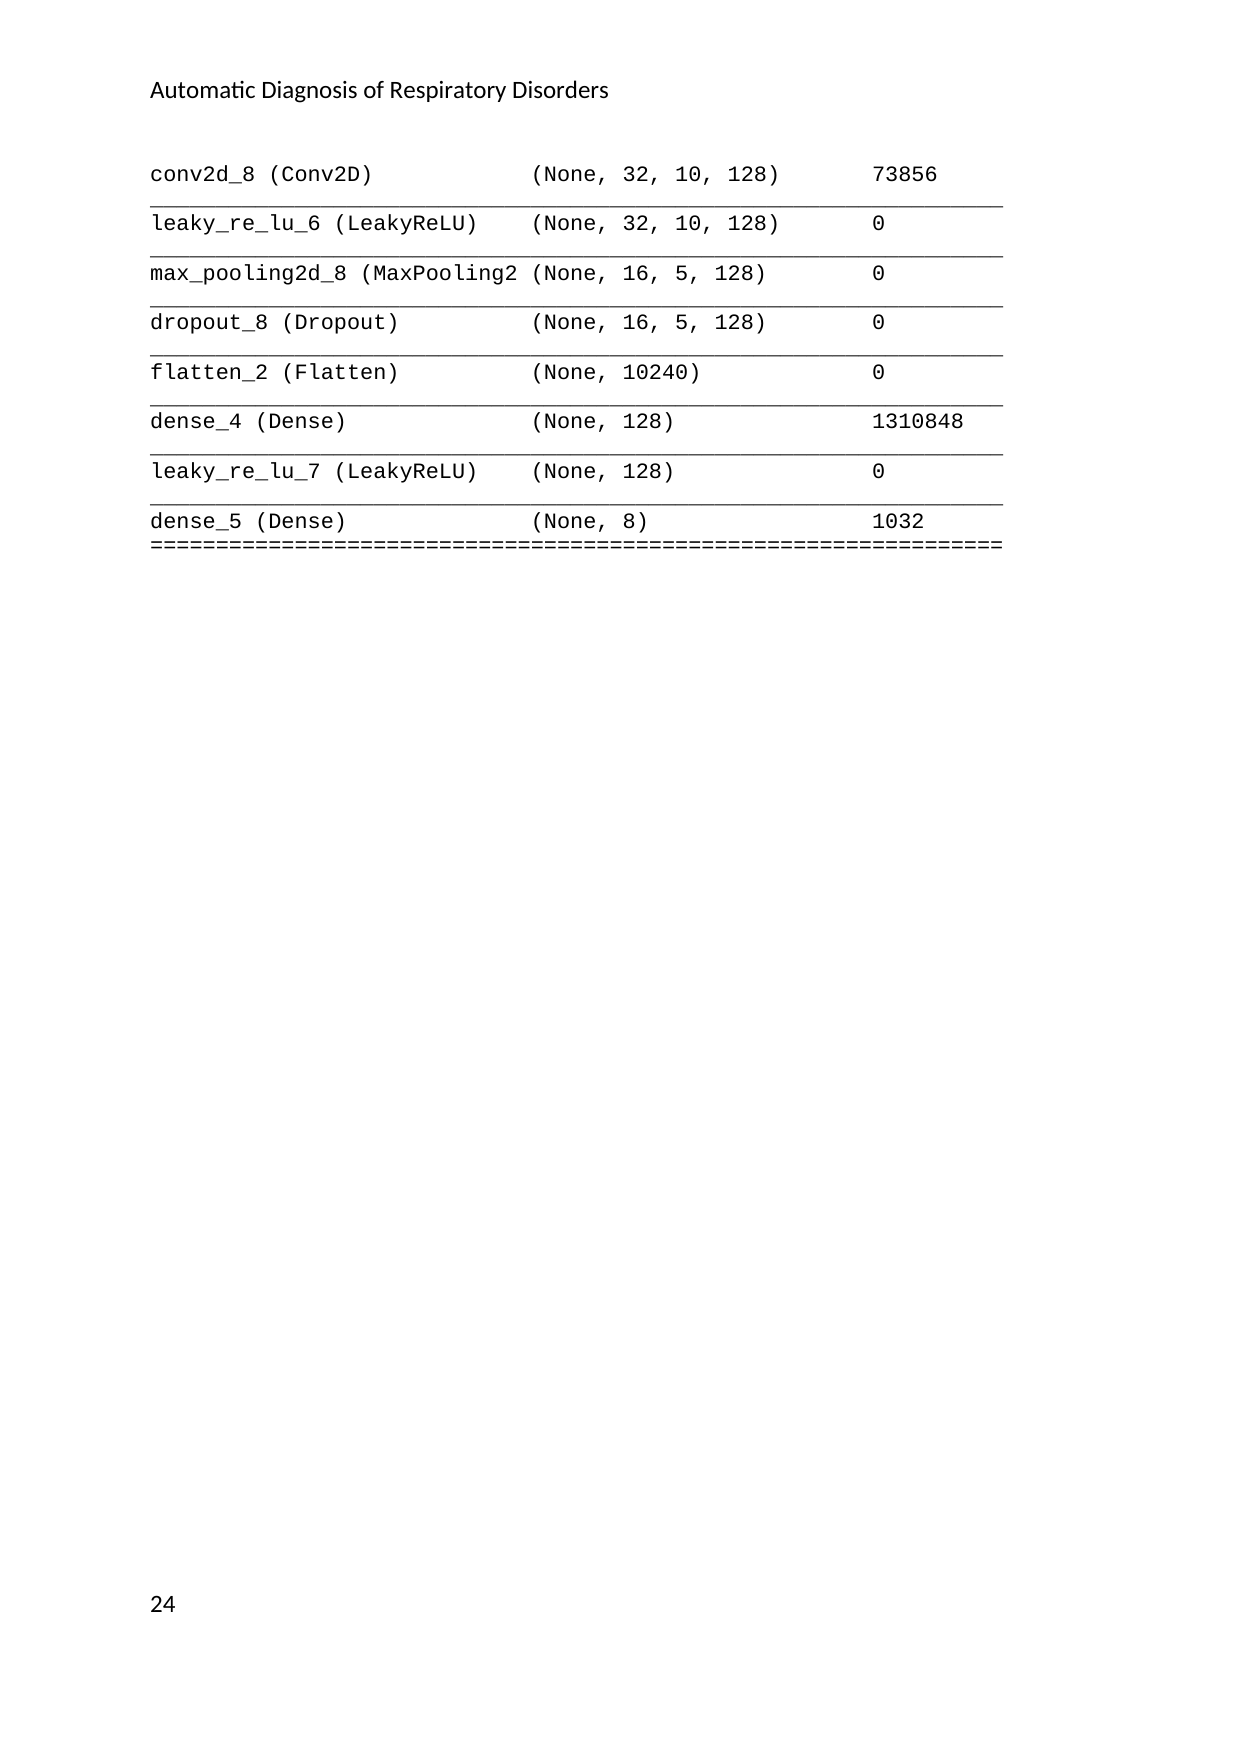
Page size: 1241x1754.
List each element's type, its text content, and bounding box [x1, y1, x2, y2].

text _________________________________________________________________ [150, 436, 1090, 460]
text _________________________________________________________________ [150, 386, 1090, 411]
text dense_5 (Dense) (None, 8) 1032 [150, 510, 1090, 535]
text leaky_re_lu_7 (LeakyReLU) (None, 128) 0 [150, 460, 1090, 485]
text _________________________________________________________________ [150, 485, 1090, 510]
text _________________________________________________________________ [150, 336, 1090, 361]
text flatten_2 (Flatten) (None, 10240) 0 [150, 361, 1090, 386]
text _________________________________________________________________ [150, 237, 1090, 262]
text ================================================================= [150, 535, 1090, 559]
text dense_4 (Dense) (None, 128) 1310848 [150, 411, 1090, 436]
text leaky_re_lu_6 (LeakyReLU) (None, 32, 10, 128) 0 [150, 212, 1090, 237]
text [150, 188, 1090, 212]
text dropout_8 (Dropout) (None, 16, 5, 128) 0 [150, 312, 1090, 336]
text _________________________________________________________________ [150, 287, 1090, 312]
text max_pooling2d_8 (MaxPooling2 (None, 16, 5, 128) 0 [150, 262, 1090, 287]
text conv2d_8 (Conv2D) (None, 32, 10, 128) 73856 [150, 163, 1090, 188]
